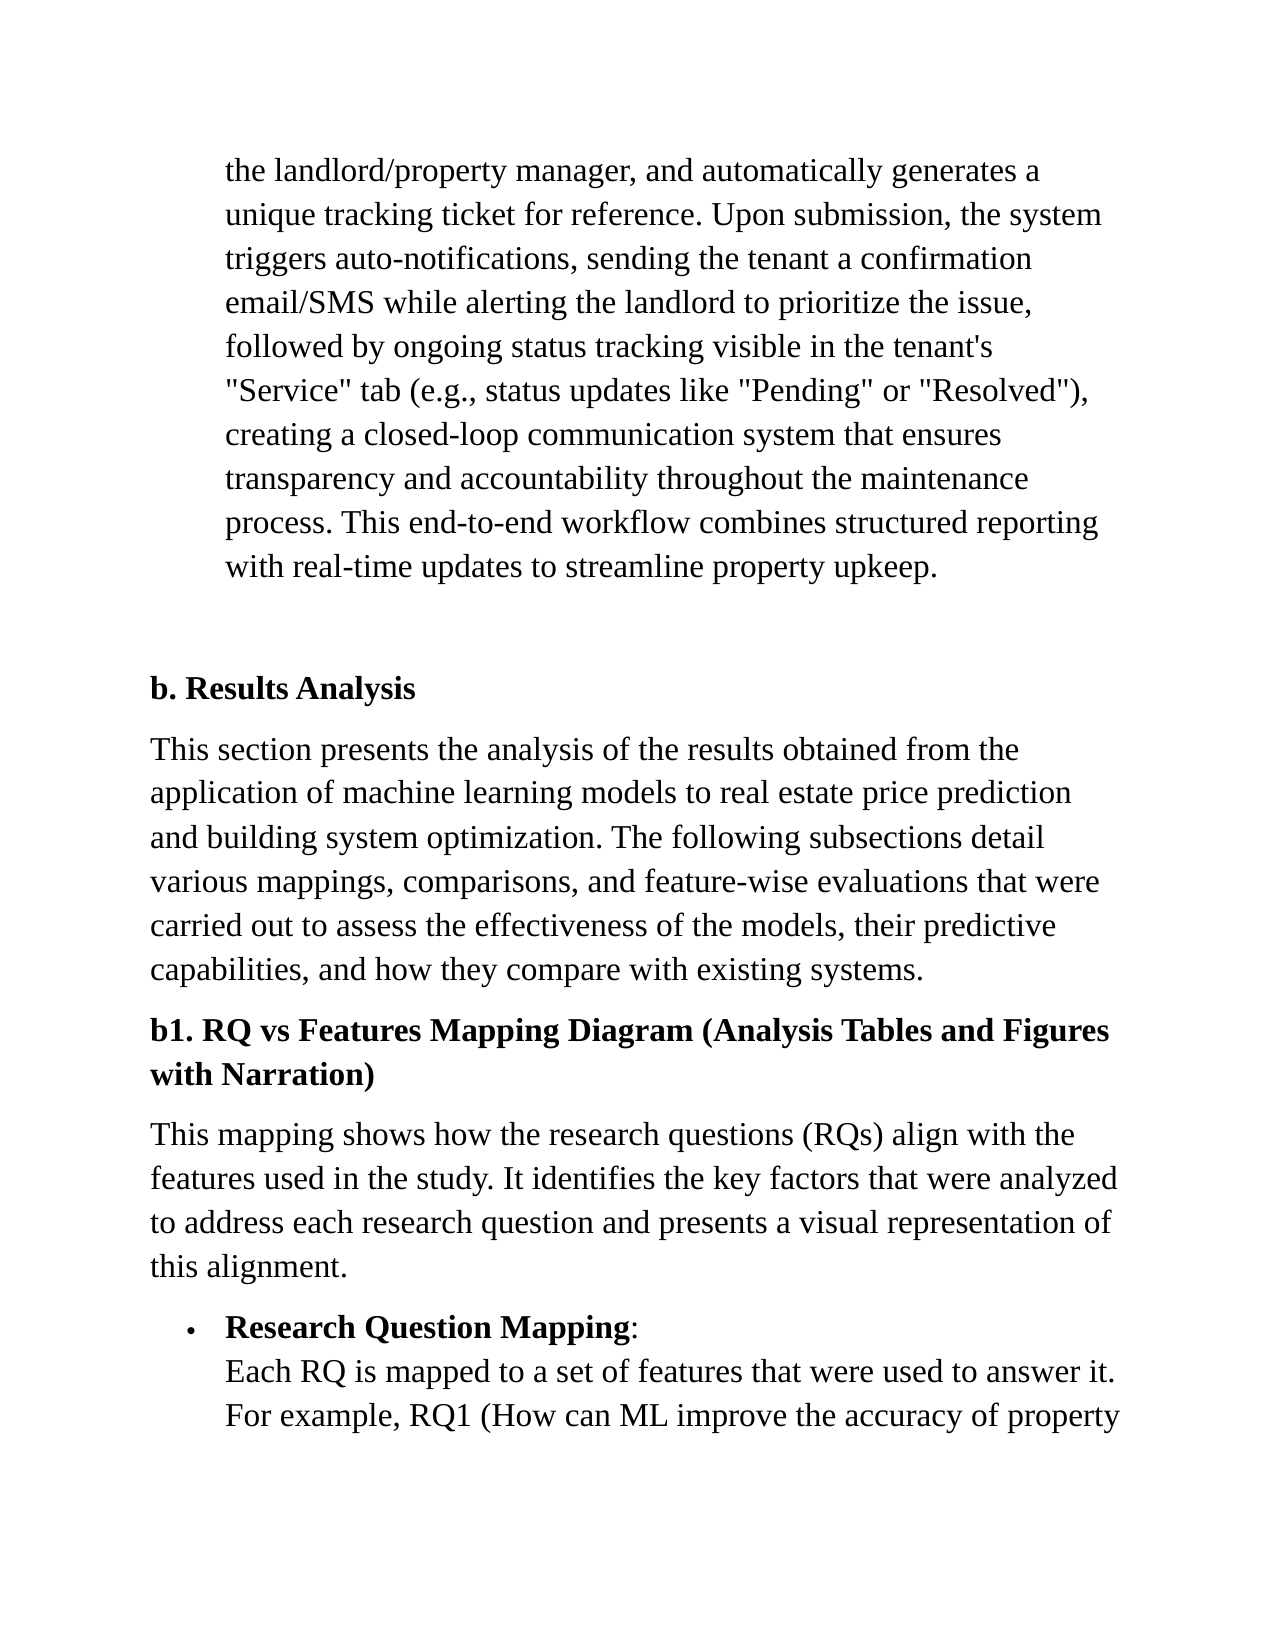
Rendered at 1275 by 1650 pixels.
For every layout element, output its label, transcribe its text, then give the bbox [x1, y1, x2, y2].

text b1. RQ vs Features Mapping Diagram (Analysis Tables and Figures with Narration) [150, 1010, 1125, 1092]
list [187, 1307, 1125, 1434]
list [187, 150, 1125, 585]
text This section presents the analysis of the results obtained from the application of machine learning models to real estate price prediction and building system optimization. The following subsections detail various mappings, comparisons, and feature-wise evaluations that were carried out to assess the effectiveness of the models, their predictive capabilities, and how they compare with existing systems. [150, 729, 1125, 987]
text This mapping shows how the research questions (RQs) align with the features used in the study. It identifies the key factors that were analyzed to address each research question and presents a visual representation of this alignment. [150, 1114, 1125, 1285]
text b. Results Analysis [150, 668, 1125, 706]
